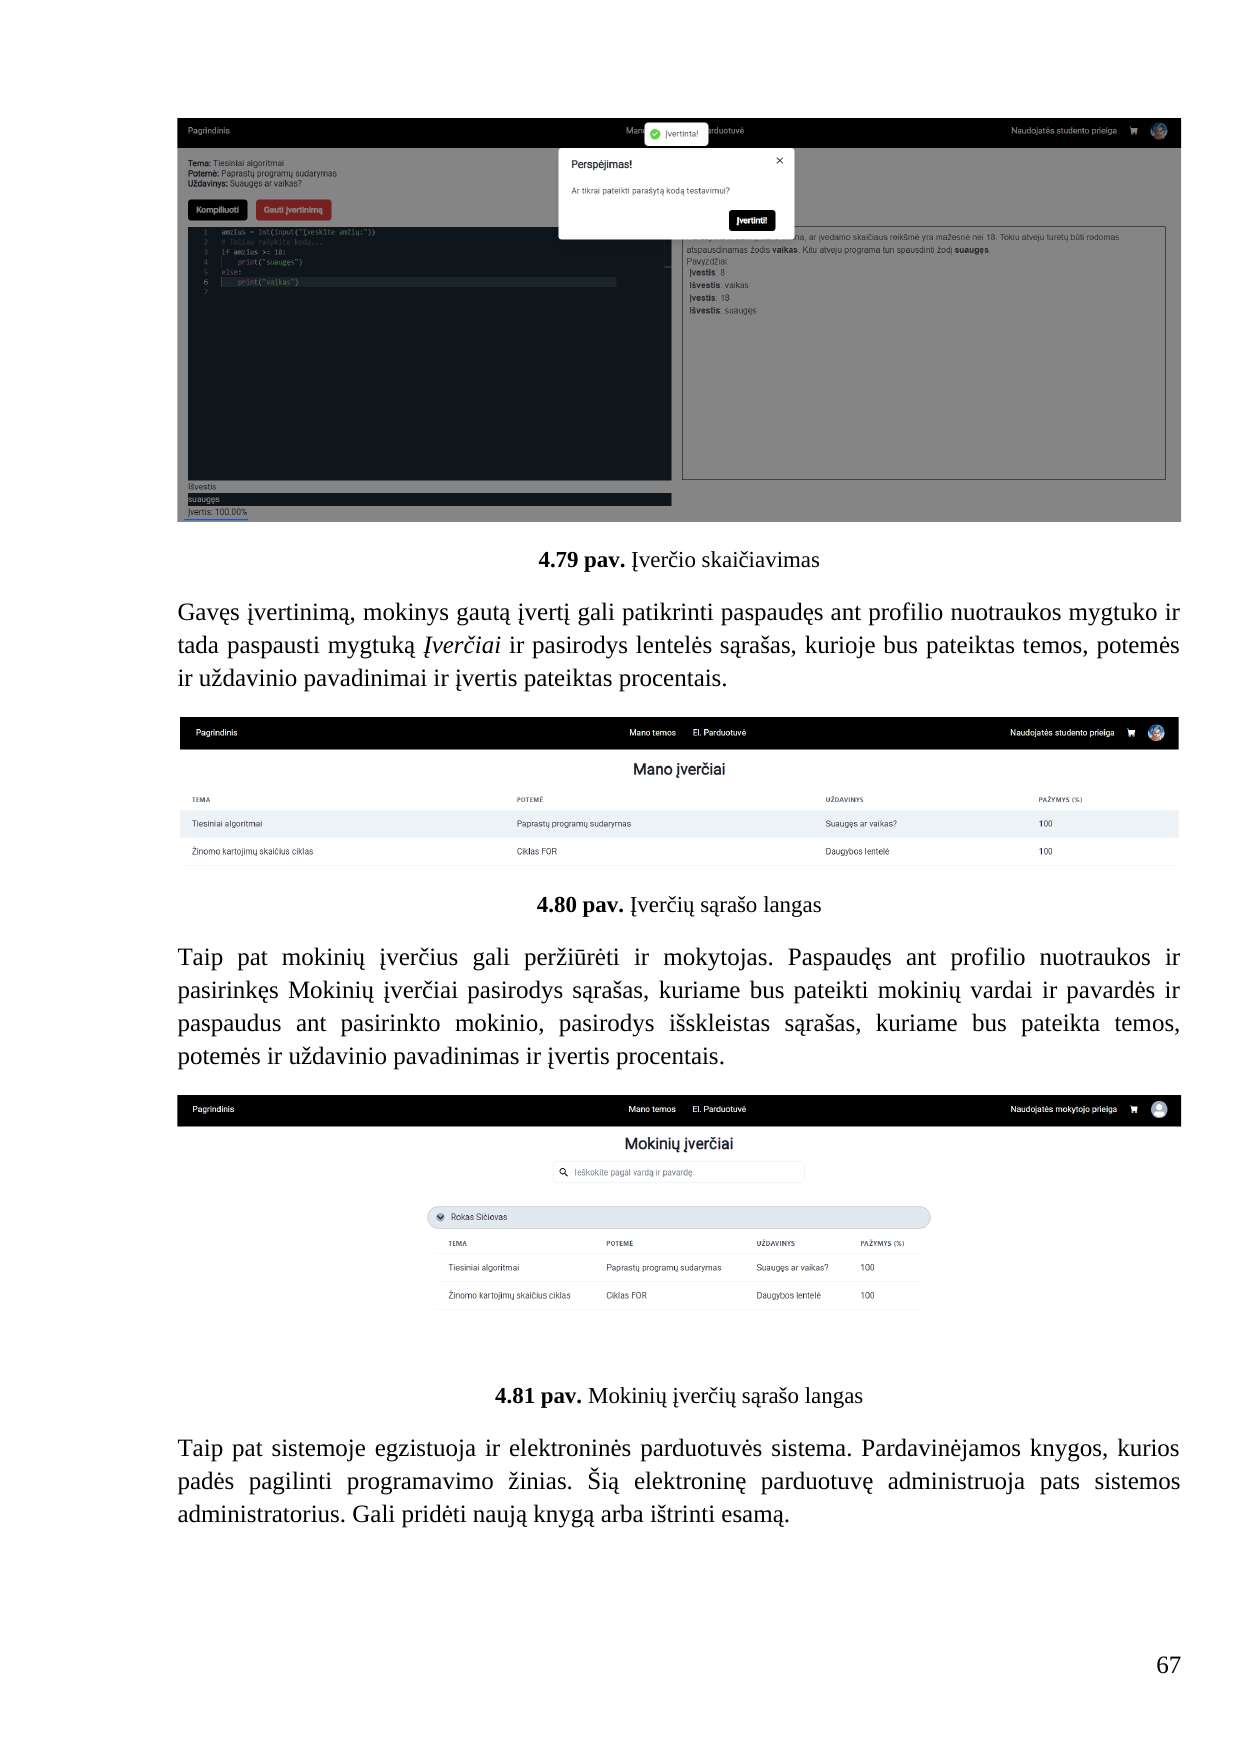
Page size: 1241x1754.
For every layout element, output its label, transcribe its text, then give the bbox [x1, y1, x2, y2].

picture [177, 118, 1182, 522]
text Gavęs įvertinimą, mokinys gautą įvertį gali patikrinti paspaudęs ant profilio nuotraukos mygtuko ir tada paspausti mygtuką Įverčiai ir pasirodys lentelės sąrašas, kurioje bus pateiktas temos, potemės ir uždavinio pavadinimai ir įvertis pateiktas procentais. [177, 597, 1181, 692]
picture [177, 1095, 1182, 1357]
text Taip pat sistemoje egzistuoja ir elektroninės parduotuvės sistema. Pardavinėjamos knygos, kurios padės pagilinti programavimo žinias. Šią elektroninę parduotuvę administruoja pats sistemos administratorius. Gali pridėti naują knygą arba ištrinti esamą. [177, 1433, 1181, 1528]
picture [180, 717, 1179, 866]
text Taip pat mokinių įverčius gali peržiūrėti ir mokytojas. Paspaudęs ant profilio nuotraukos ir pasirinkęs Mokinių įverčiai pasirodys sąrašas, kuriame bus pateikti mokinių vardai ir pavardės ir paspaudus ant pasirinkto mokinio, pasirodys išskleistas sąrašas, kuriame bus pateikta temos, potemės ir uždavinio pavadinimas ir įvertis procentais. [177, 942, 1181, 1070]
